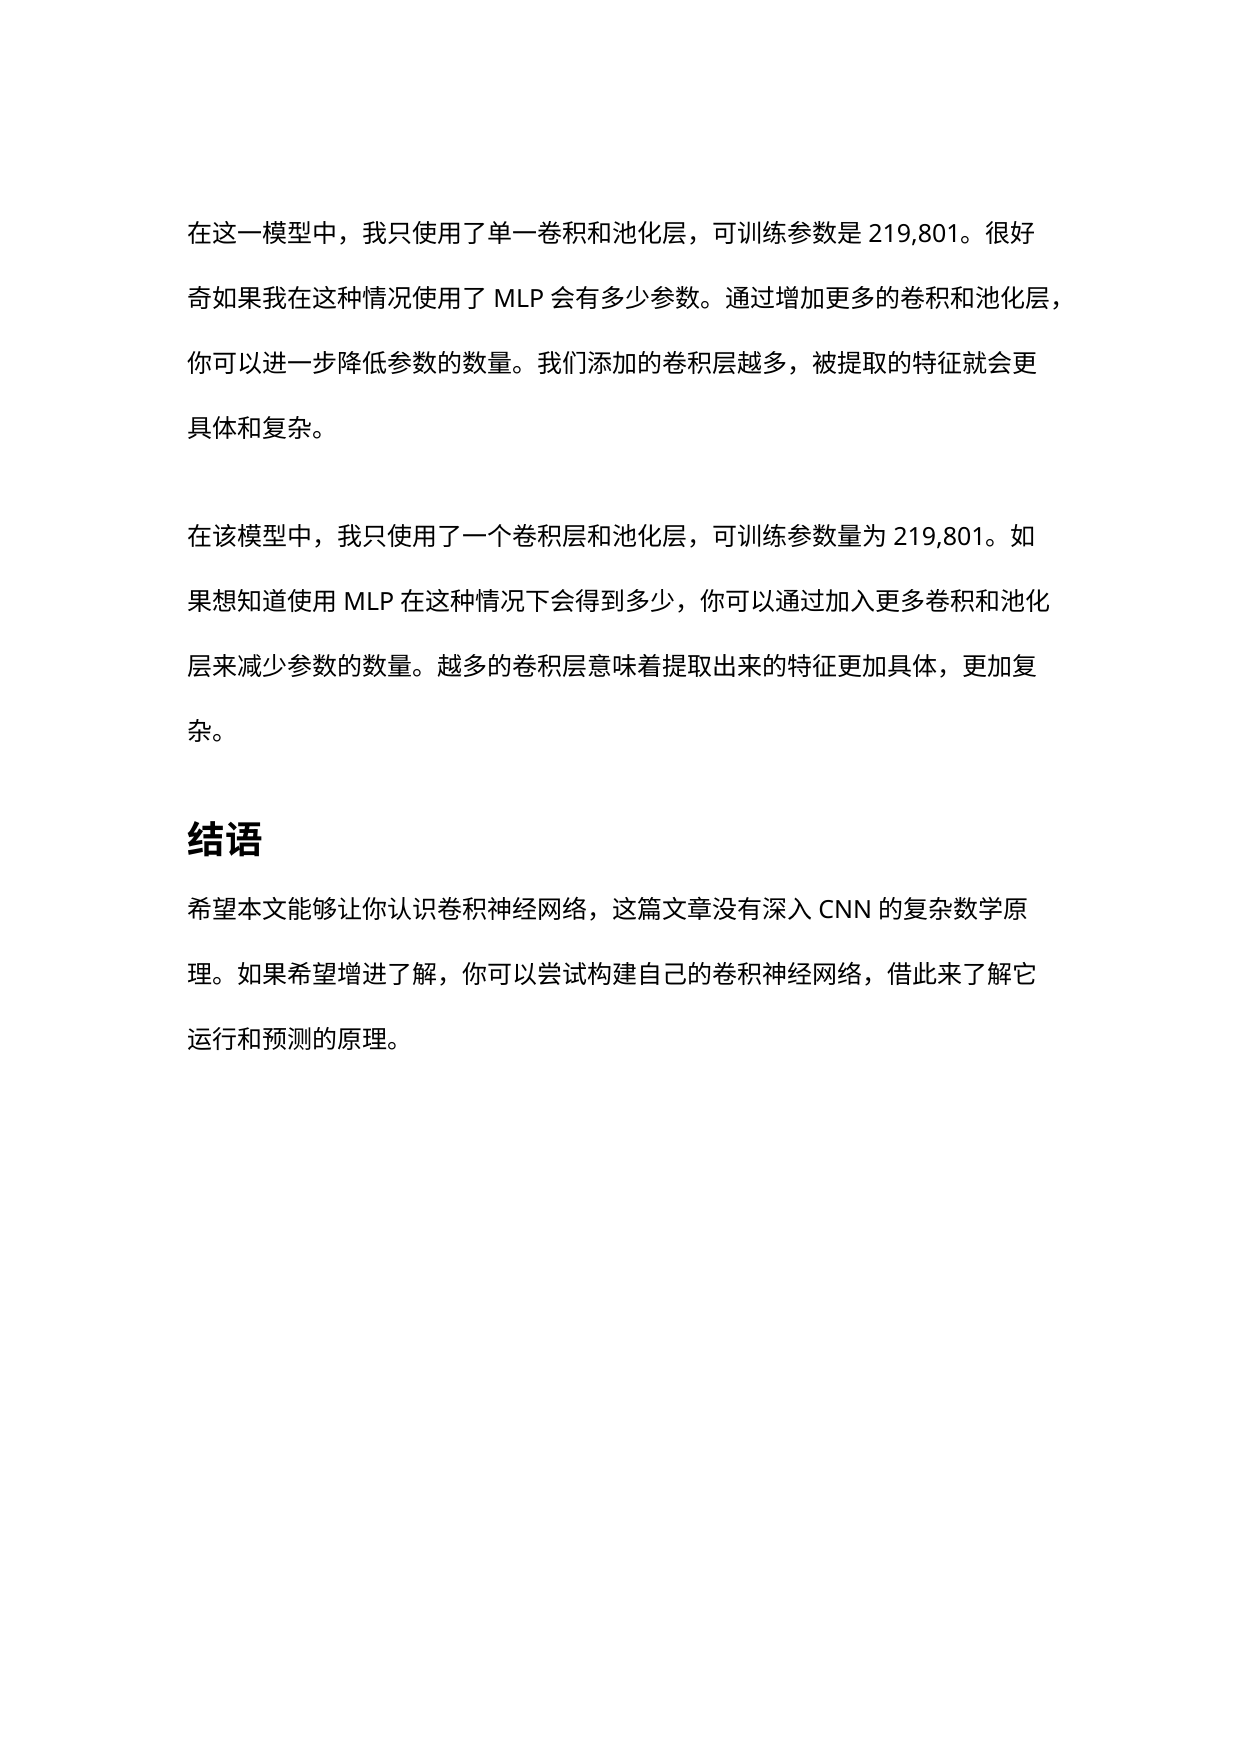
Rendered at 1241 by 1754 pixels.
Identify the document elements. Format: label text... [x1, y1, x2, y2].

text 在该模型中，我只使用了一个卷积层和池化层，可训练参数量为 219,801。如果想知道使用 MLP 在这种情况下会得到多少，你可以通过加入更多卷积和池化层来减少参数的数量。越多的卷积层意味着提取出来的特征更加具体，更加复杂。 [187, 502, 1053, 762]
text 希望本文能够让你认识卷积神经网络，这篇文章没有深入 CNN 的复杂数学原理。如果希望增进了解，你可以尝试构建自己的卷积神经网络，借此来了解它运行和预测的原理。 [187, 875, 1053, 1070]
text 结语 [187, 805, 1053, 870]
text 在这一模型中，我只使用了单一卷积和池化层，可训练参数是 219,801。很好奇如果我在这种情况使用了 MLP 会有多少参数。通过增加更多的卷积和池化层，你可以进一步降低参数的数量。我们添加的卷积层越多，被提取的特征就会更具体和复杂。 [187, 199, 1053, 459]
